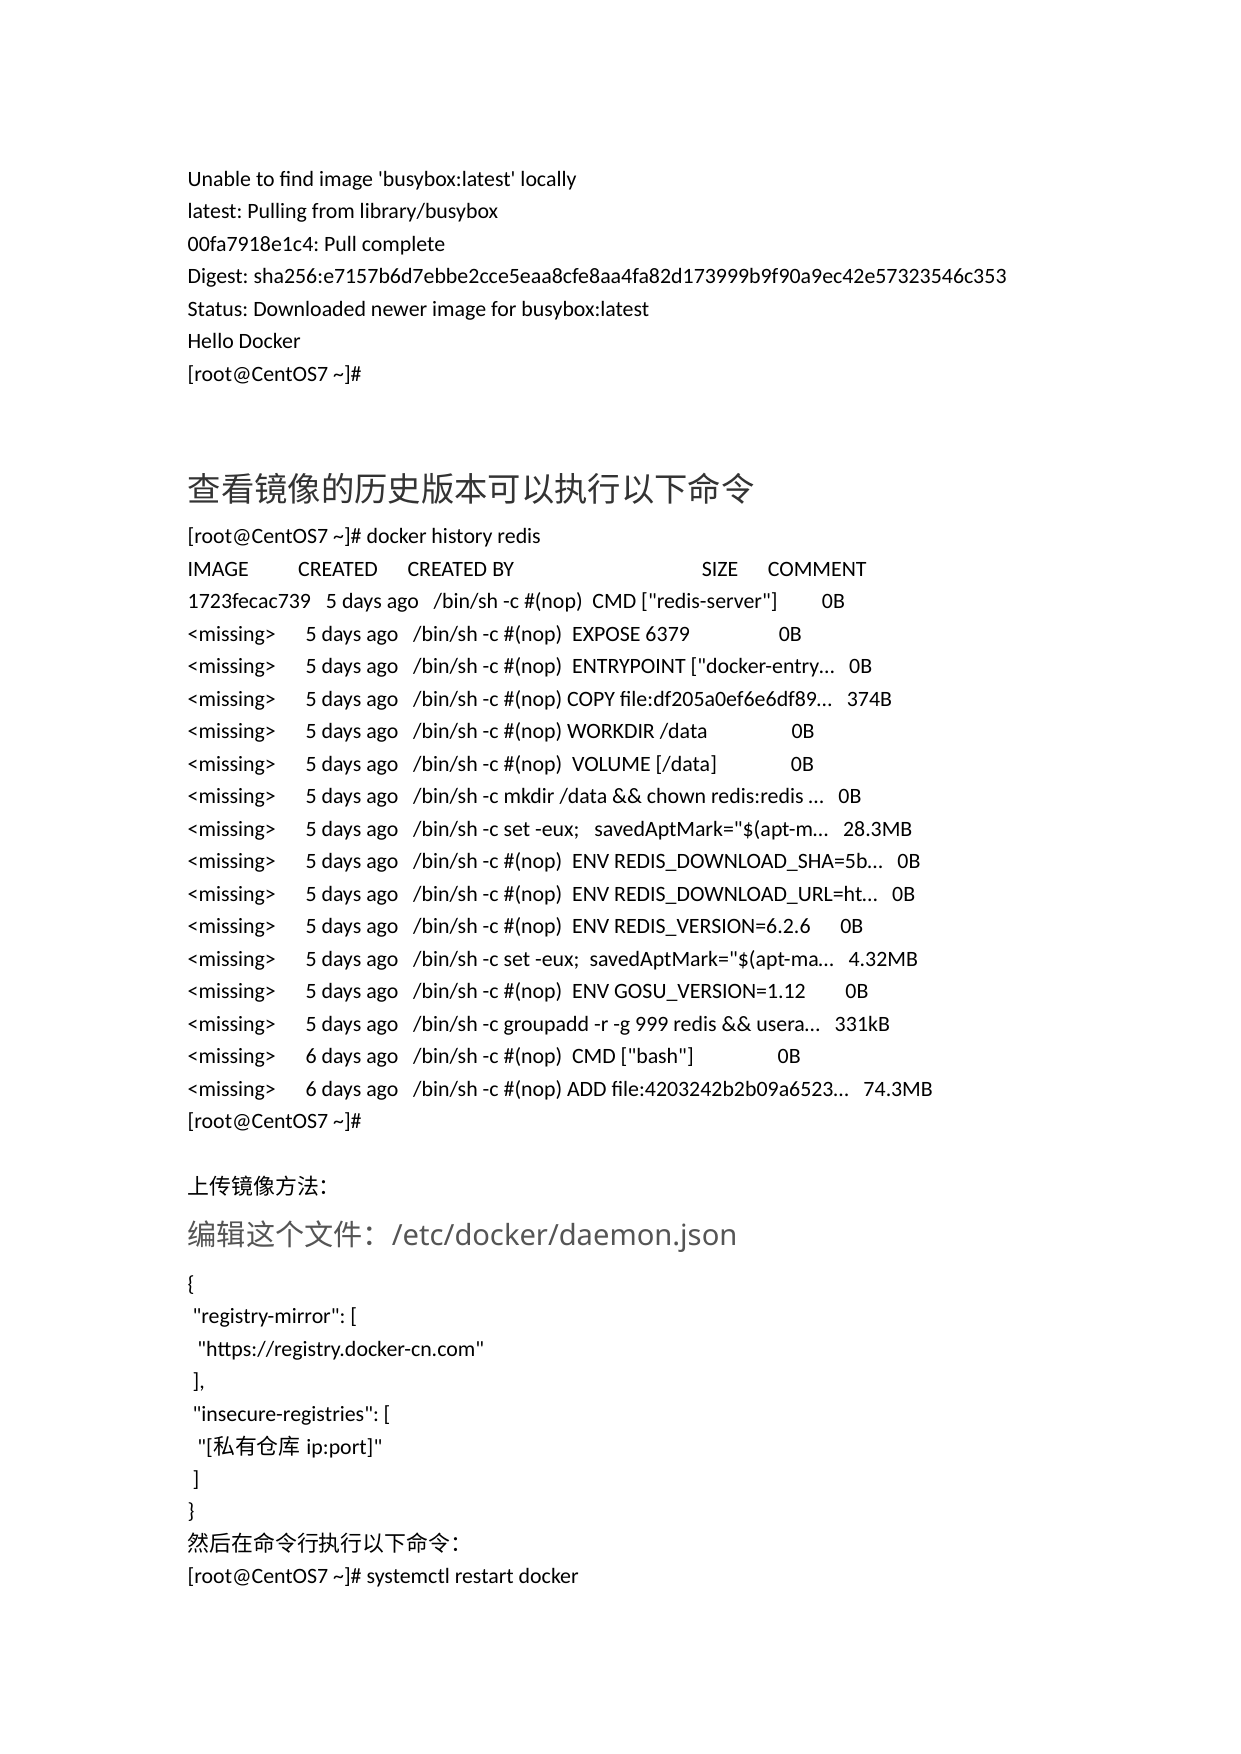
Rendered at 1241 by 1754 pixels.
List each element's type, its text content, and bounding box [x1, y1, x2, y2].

text latest: Pulling from library/busybox [187, 194, 1053, 227]
text <missing> 5 days ago /bin/sh -c #(nop) ENV REDIS_DOWNLOAD_SHA=5b… 0B [187, 844, 1053, 877]
text 查看镜像的历史版本可以执行以下命令 [187, 454, 1053, 519]
text [root@CentOS7 ~]# systemctl restart docker [187, 1559, 1053, 1592]
text <missing> 5 days ago /bin/sh -c groupadd -r -g 999 redis && usera… 331kB [187, 1007, 1053, 1039]
text ] [187, 1462, 1053, 1494]
text <missing> 5 days ago /bin/sh -c #(nop) ENV GOSU_VERSION=1.12 0B [187, 974, 1053, 1007]
text <missing> 5 days ago /bin/sh -c set -eux; savedAptMark="$(apt-m… 28.3MB [187, 812, 1053, 844]
text 编辑这个文件：/etc/docker/daemon.json [187, 1202, 1053, 1267]
text Digest: sha256:e7157b6d7ebbe2cce5eaa8cfe8aa4fa82d173999b9f90a9ec42e57323546c353 [187, 259, 1053, 292]
text <missing> 5 days ago /bin/sh -c #(nop) ENTRYPOINT ["docker-entry… 0B [187, 649, 1053, 682]
text <missing> 5 days ago /bin/sh -c #(nop) WORKDIR /data 0B [187, 714, 1053, 747]
text 00fa7918e1c4: Pull complete [187, 227, 1053, 259]
text } [187, 1494, 1053, 1527]
text <missing> 5 days ago /bin/sh -c #(nop) ENV REDIS_DOWNLOAD_URL=ht… 0B [187, 877, 1053, 909]
text [root@CentOS7 ~]# [187, 357, 1053, 389]
text <missing> 6 days ago /bin/sh -c #(nop) CMD ["bash"] 0B [187, 1039, 1053, 1072]
text <missing> 5 days ago /bin/sh -c #(nop) VOLUME [/data] 0B [187, 747, 1053, 779]
text 1723fecac739 5 days ago /bin/sh -c #(nop) CMD ["redis-server"] 0B [187, 584, 1053, 617]
text { [187, 1267, 1053, 1299]
text Status: Downloaded newer image for busybox:latest [187, 292, 1053, 324]
text <missing> 5 days ago /bin/sh -c #(nop) ENV REDIS_VERSION=6.2.6 0B [187, 909, 1053, 942]
text "https://registry.docker-cn.com" [187, 1332, 1053, 1364]
text 上传镜像方法： [187, 1169, 1053, 1202]
text <missing> 5 days ago /bin/sh -c #(nop) COPY file:df205a0ef6e6df89… 374B [187, 682, 1053, 714]
text <missing> 5 days ago /bin/sh -c set -eux; savedAptMark="$(apt-ma… 4.32MB [187, 942, 1053, 974]
text "registry-mirror": [ [187, 1299, 1053, 1332]
text <missing> 5 days ago /bin/sh -c mkdir /data && chown redis:redis … 0B [187, 779, 1053, 812]
text <missing> 6 days ago /bin/sh -c #(nop) ADD file:4203242b2b09a6523… 74.3MB [187, 1072, 1053, 1104]
text Unable to find image 'busybox:latest' locally [187, 162, 1053, 194]
text IMAGE CREATED CREATED BY SIZE COMMENT [187, 552, 1053, 584]
text ], [187, 1364, 1053, 1397]
text "insecure-registries": [ [187, 1397, 1053, 1429]
text "[私有仓库 ip:port]" [187, 1429, 1053, 1462]
text <missing> 5 days ago /bin/sh -c #(nop) EXPOSE 6379 0B [187, 617, 1053, 649]
text 然后在命令行执行以下命令： [187, 1527, 1053, 1559]
text Hello Docker [187, 324, 1053, 357]
text [root@CentOS7 ~]# docker history redis [187, 519, 1053, 552]
text [root@CentOS7 ~]# [187, 1104, 1053, 1137]
